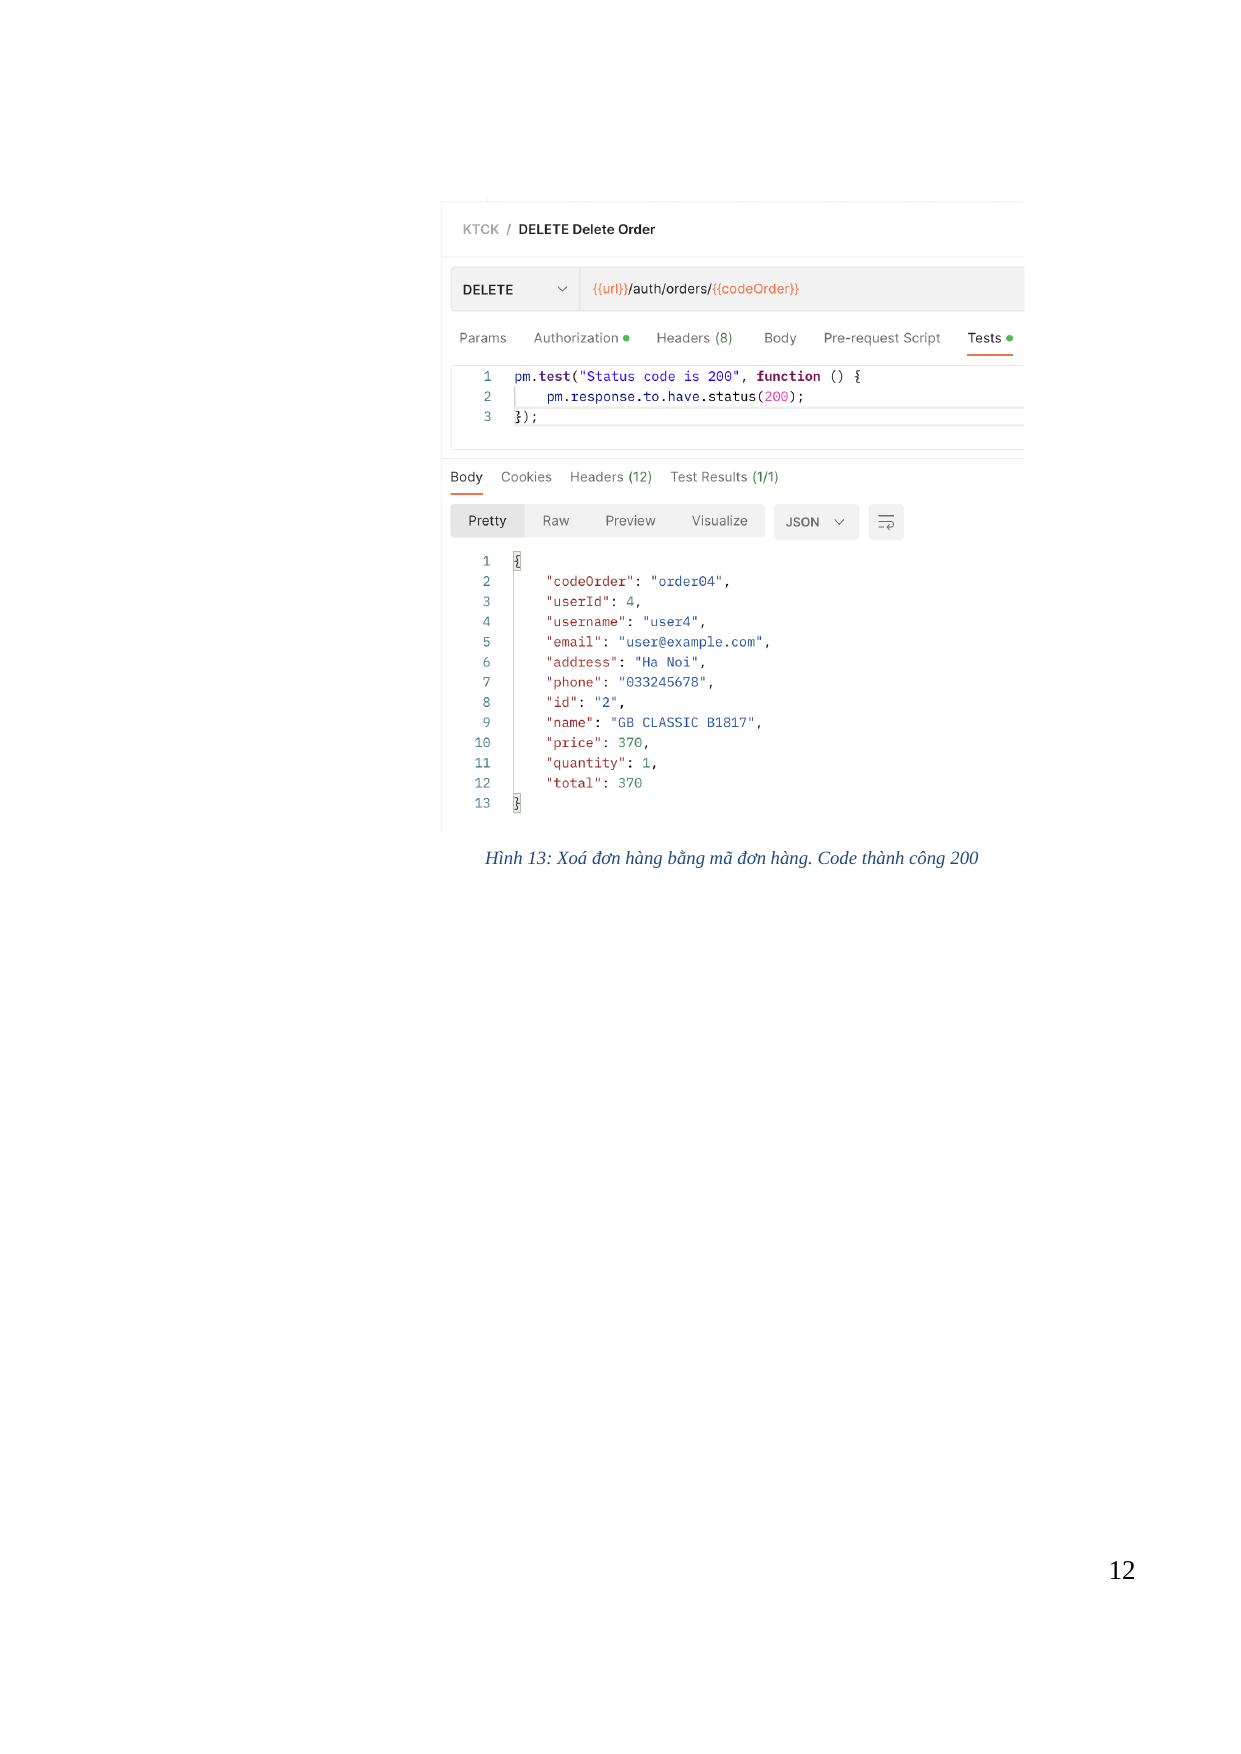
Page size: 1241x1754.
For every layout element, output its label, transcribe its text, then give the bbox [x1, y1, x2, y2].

picture [440, 199, 1025, 832]
text Hình 13: Xoá đơn hàng bằng mã đơn hàng. Code thành công 200 [255, 847, 1135, 868]
